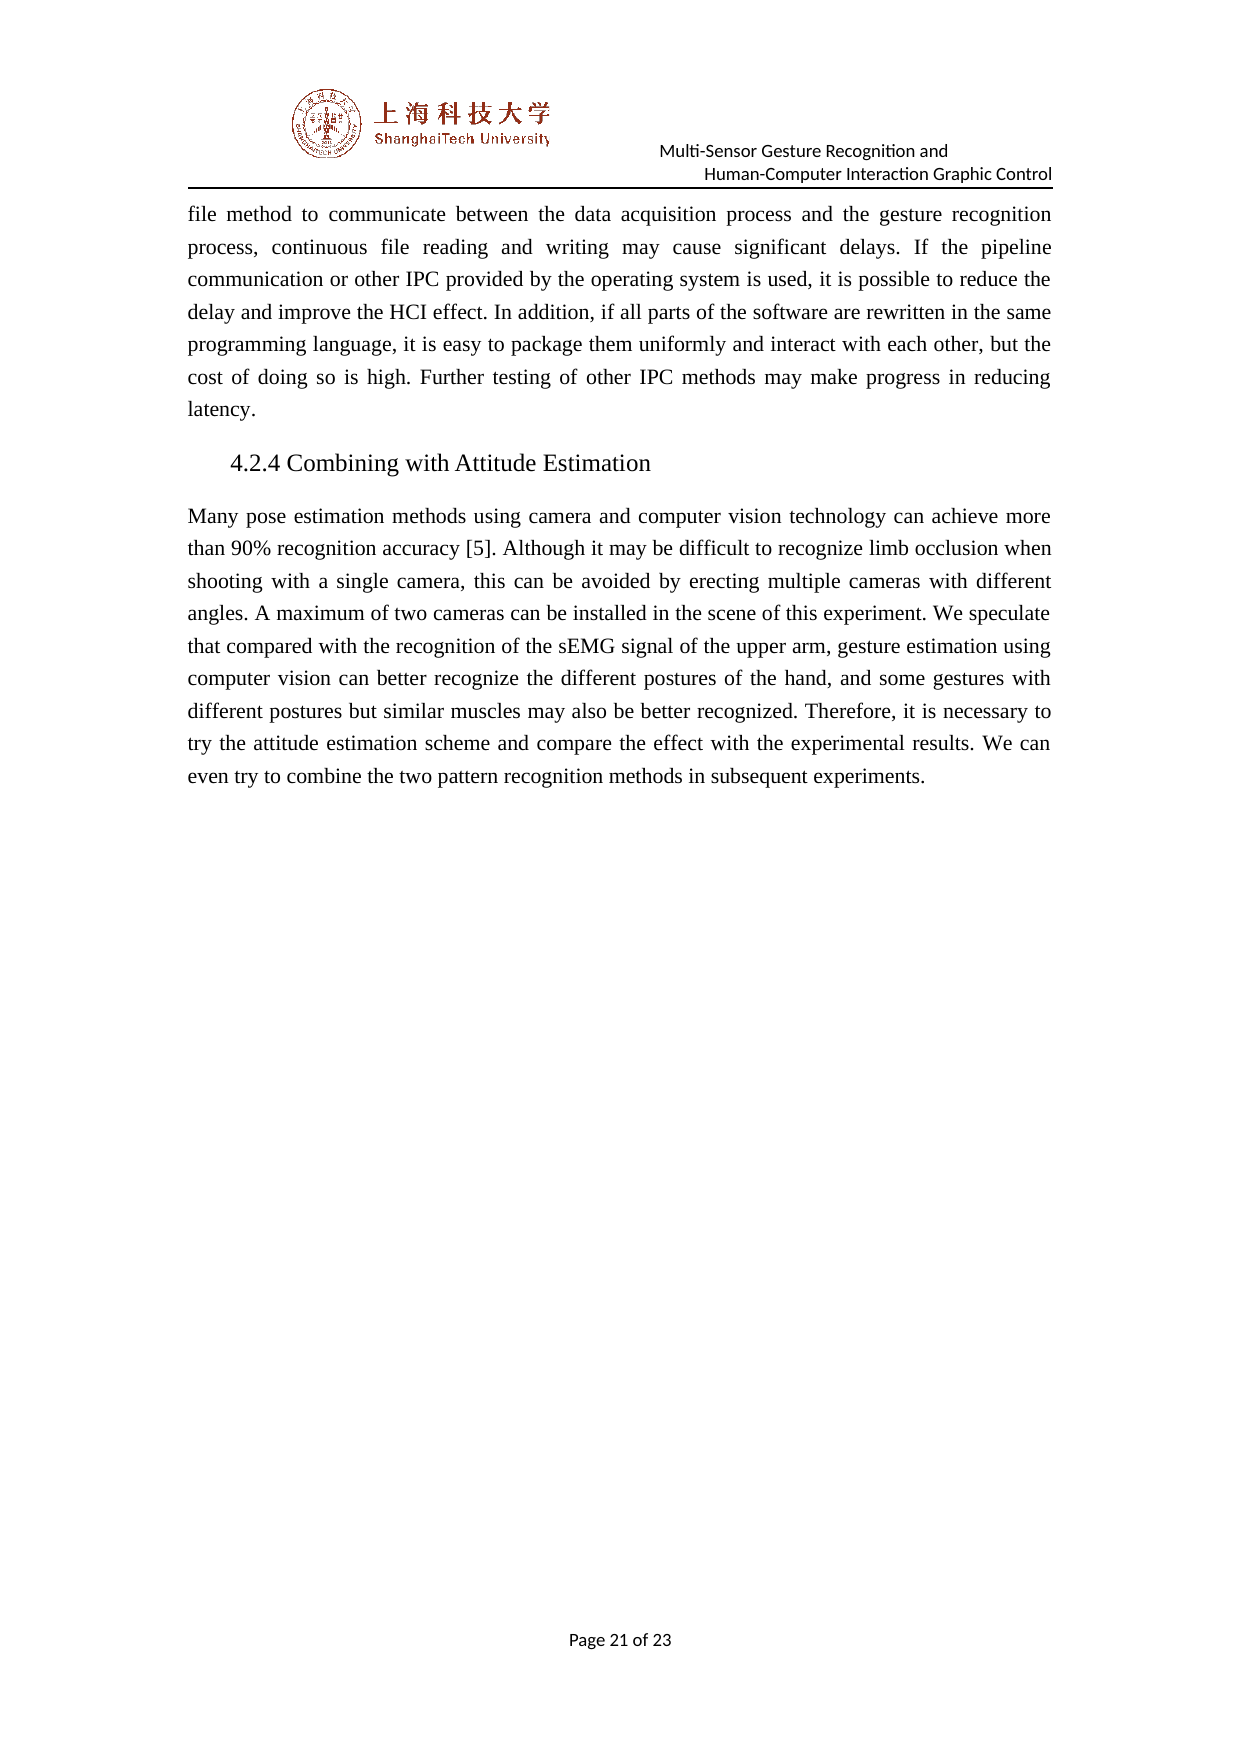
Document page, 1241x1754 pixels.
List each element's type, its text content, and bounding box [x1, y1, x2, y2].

picture [291, 88, 550, 158]
text Many pose estimation methods using camera and computer vision technology can achieve more than 90% recognition accuracy [5]. Although it may be difficult to recognize limb occlusion when shooting with a single camera, this can be avoided by erecting multiple cameras with different angles. A maximum of two cameras can be installed in the scene of this experiment. We speculate that compared with the recognition of the sEMG signal of the upper arm, gesture estimation using computer vision can better recognize the different postures of the hand, and some gestures with different postures but similar muscles may also be better recognized. Therefore, it is necessary to try the attitude estimation scheme and compare the effect with the experimental results. We can even try to combine the two pattern recognition methods in subsequent experiments. [187, 499, 1053, 792]
text 4.2.4 Combining with Attitude Estimation [187, 446, 1050, 478]
